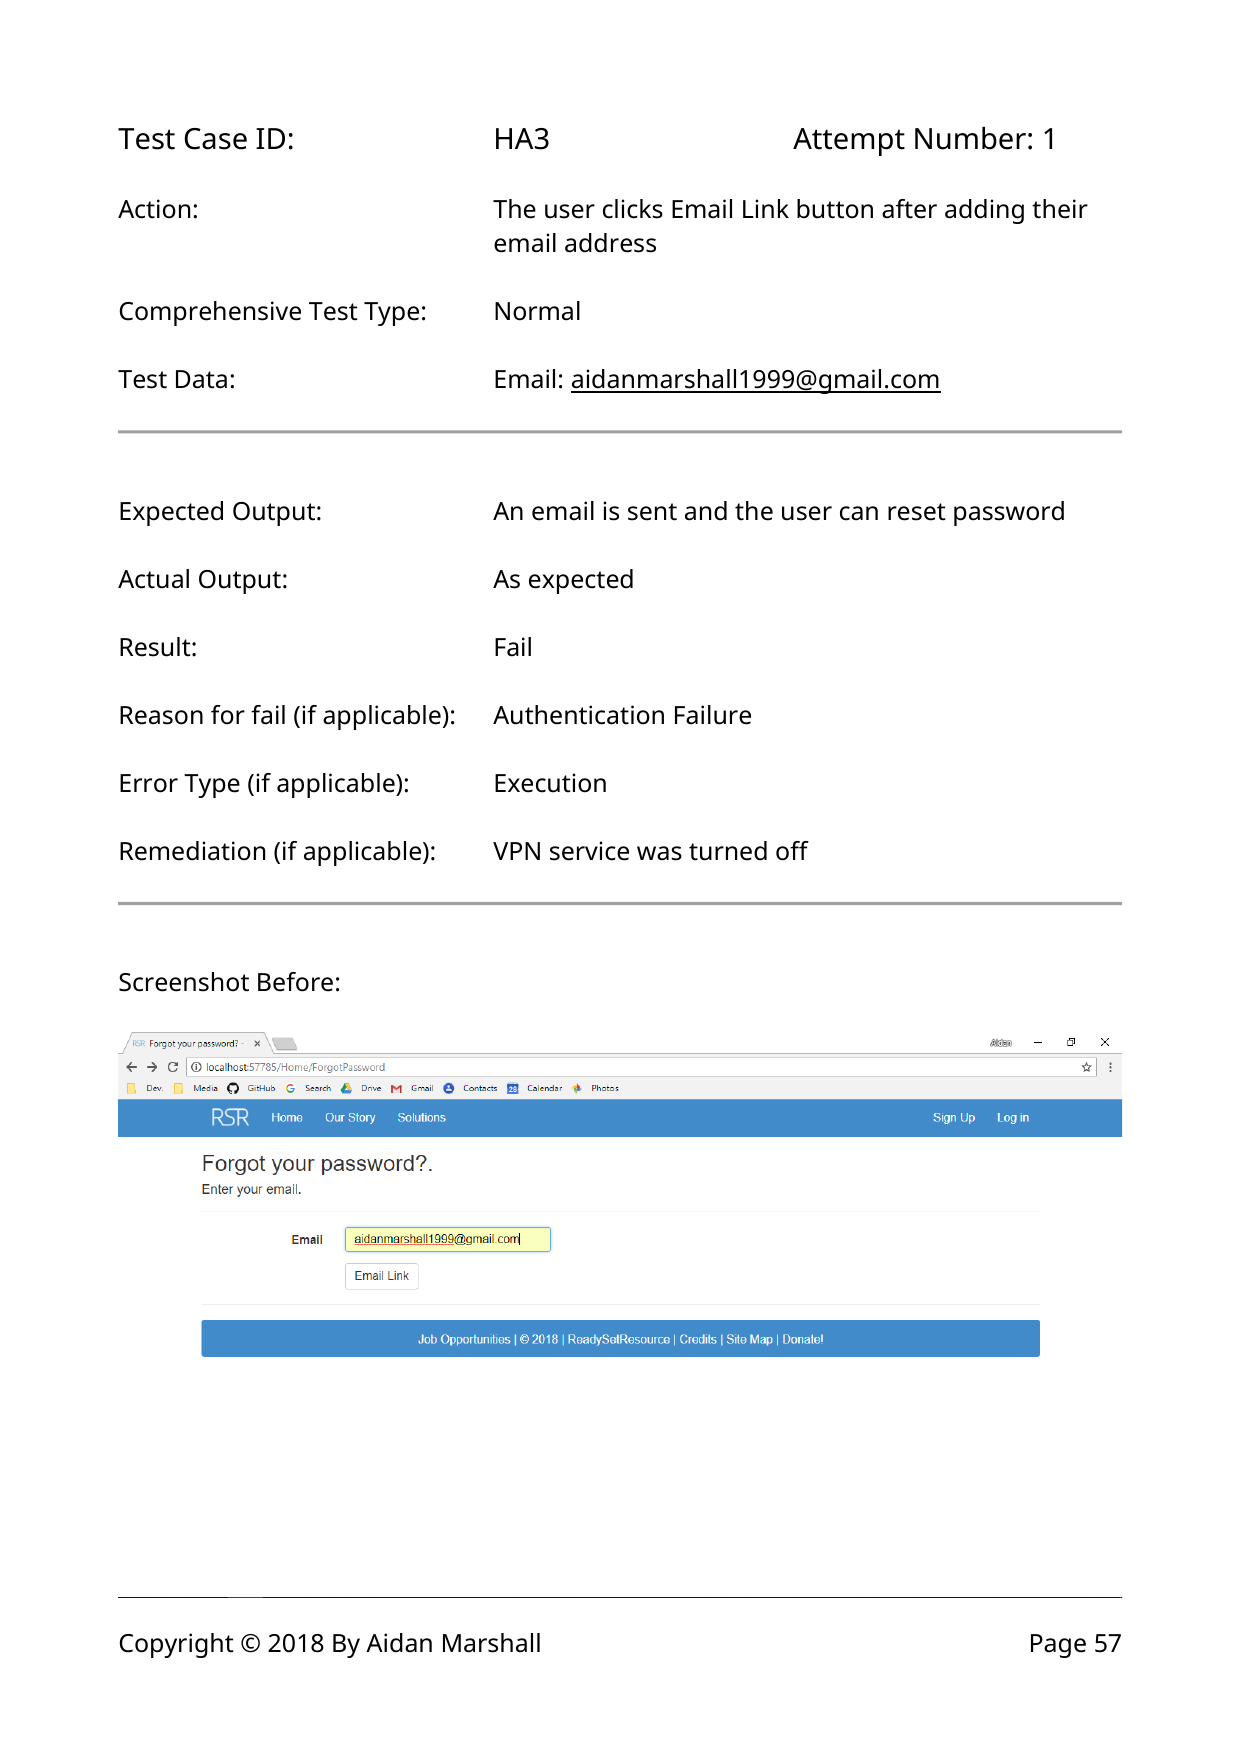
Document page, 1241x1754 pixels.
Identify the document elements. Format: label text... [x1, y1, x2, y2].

text Comprehensive Test Type: Normal [118, 294, 1122, 328]
text Test Case ID: HA3 Attempt Number: 1 [118, 118, 1122, 158]
text Actual Output: As expected [118, 561, 1122, 595]
text Screenshot Before: [118, 965, 1122, 999]
text Test Data: Email: aidanmarshall1999@gmail.com [118, 362, 1122, 396]
picture [118, 1032, 1123, 1598]
text Expected Output: An email is sent and the user can reset password [118, 493, 1122, 527]
text Error Type (if applicable): Execution [118, 766, 1122, 800]
text Action: The user clicks Email Link button after adding their email address [118, 192, 1122, 260]
text Remediation (if applicable): VPN service was turned off [118, 834, 1122, 868]
text Reason for fail (if applicable): Authentication Failure [118, 697, 1122, 732]
text Result: Fail [118, 629, 1122, 663]
